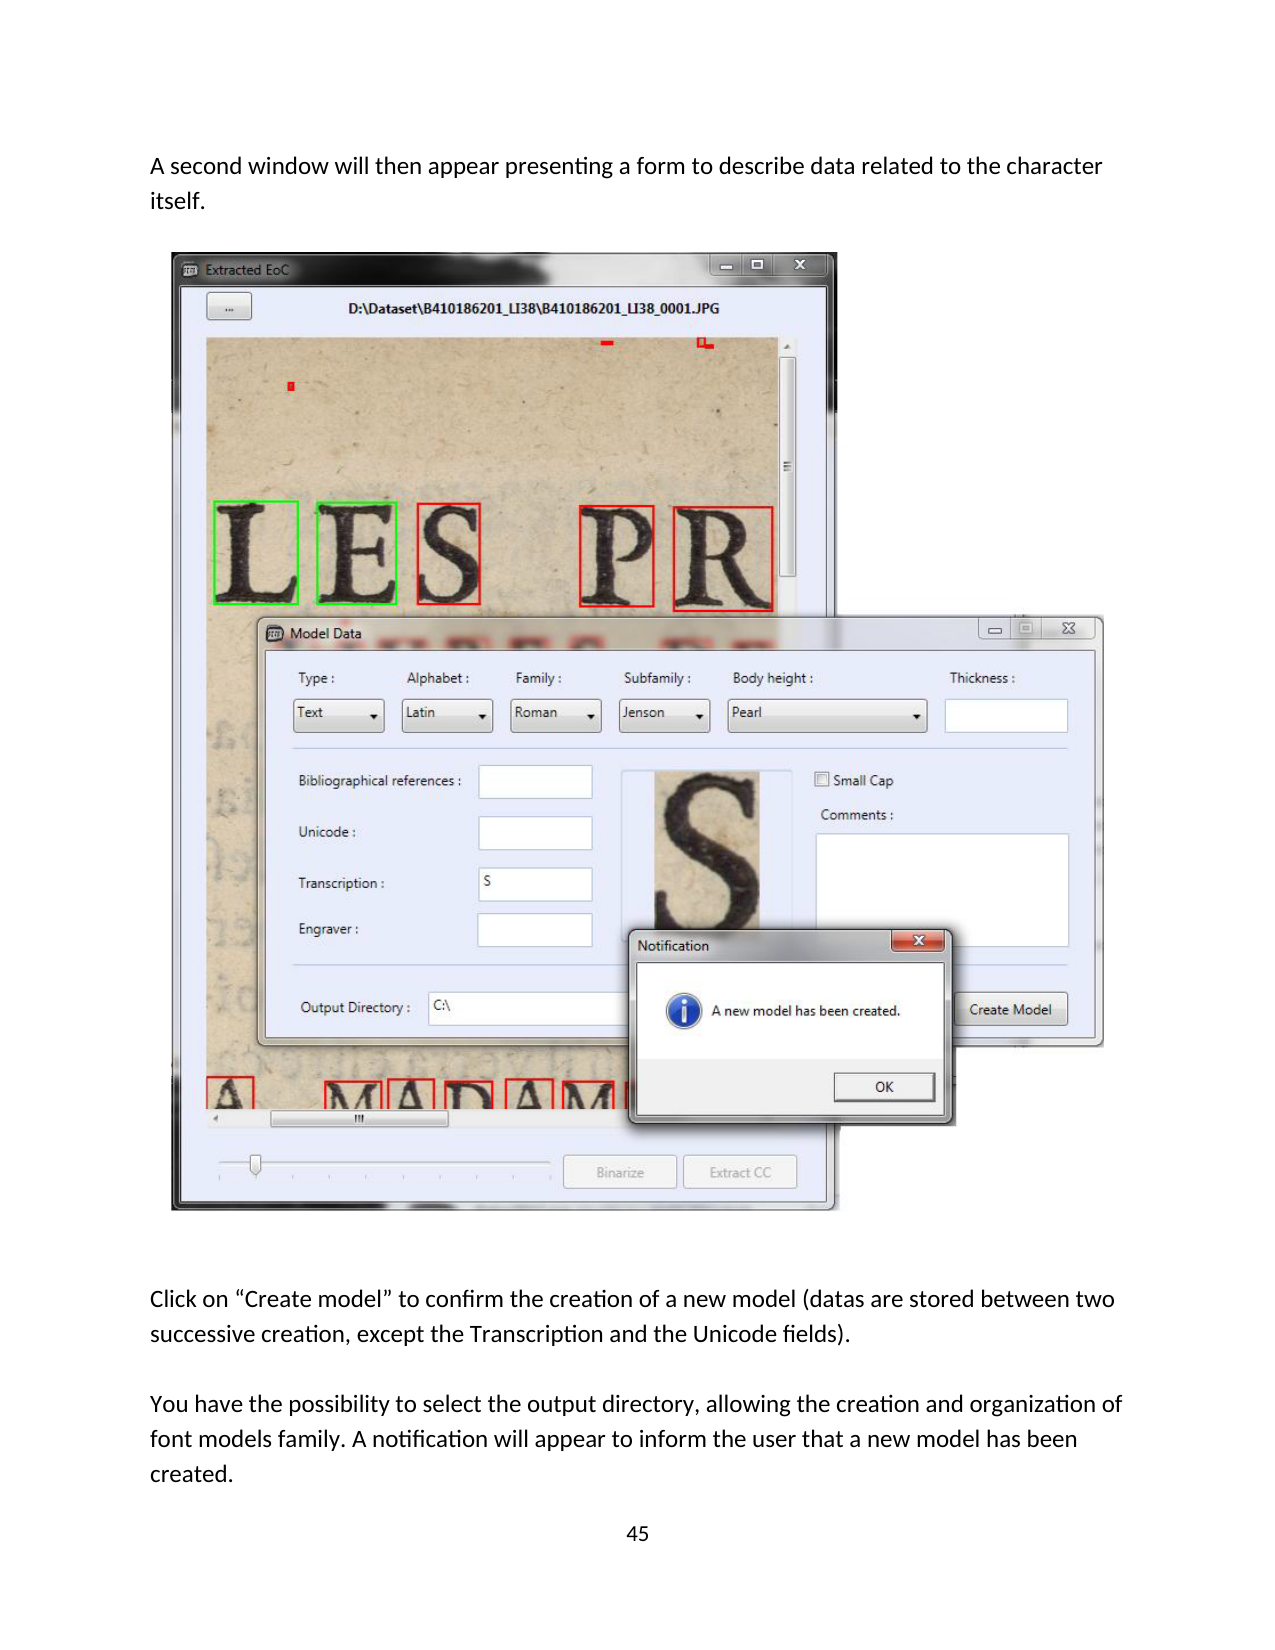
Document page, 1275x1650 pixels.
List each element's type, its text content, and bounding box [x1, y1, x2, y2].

text You have the possibility to select the output directory, allowing the creation and organization of font models family. A notification will appear to inform the user that a new model has been created. [150, 1388, 1125, 1489]
text Click on “Create model” to confirm the creation of a new model (datas are stored between two successive creation, except the Transcription and the Unicode fields). [150, 1283, 1125, 1349]
text A second window will then appear presenting a form to describe data related to the character itself. [150, 150, 1125, 216]
